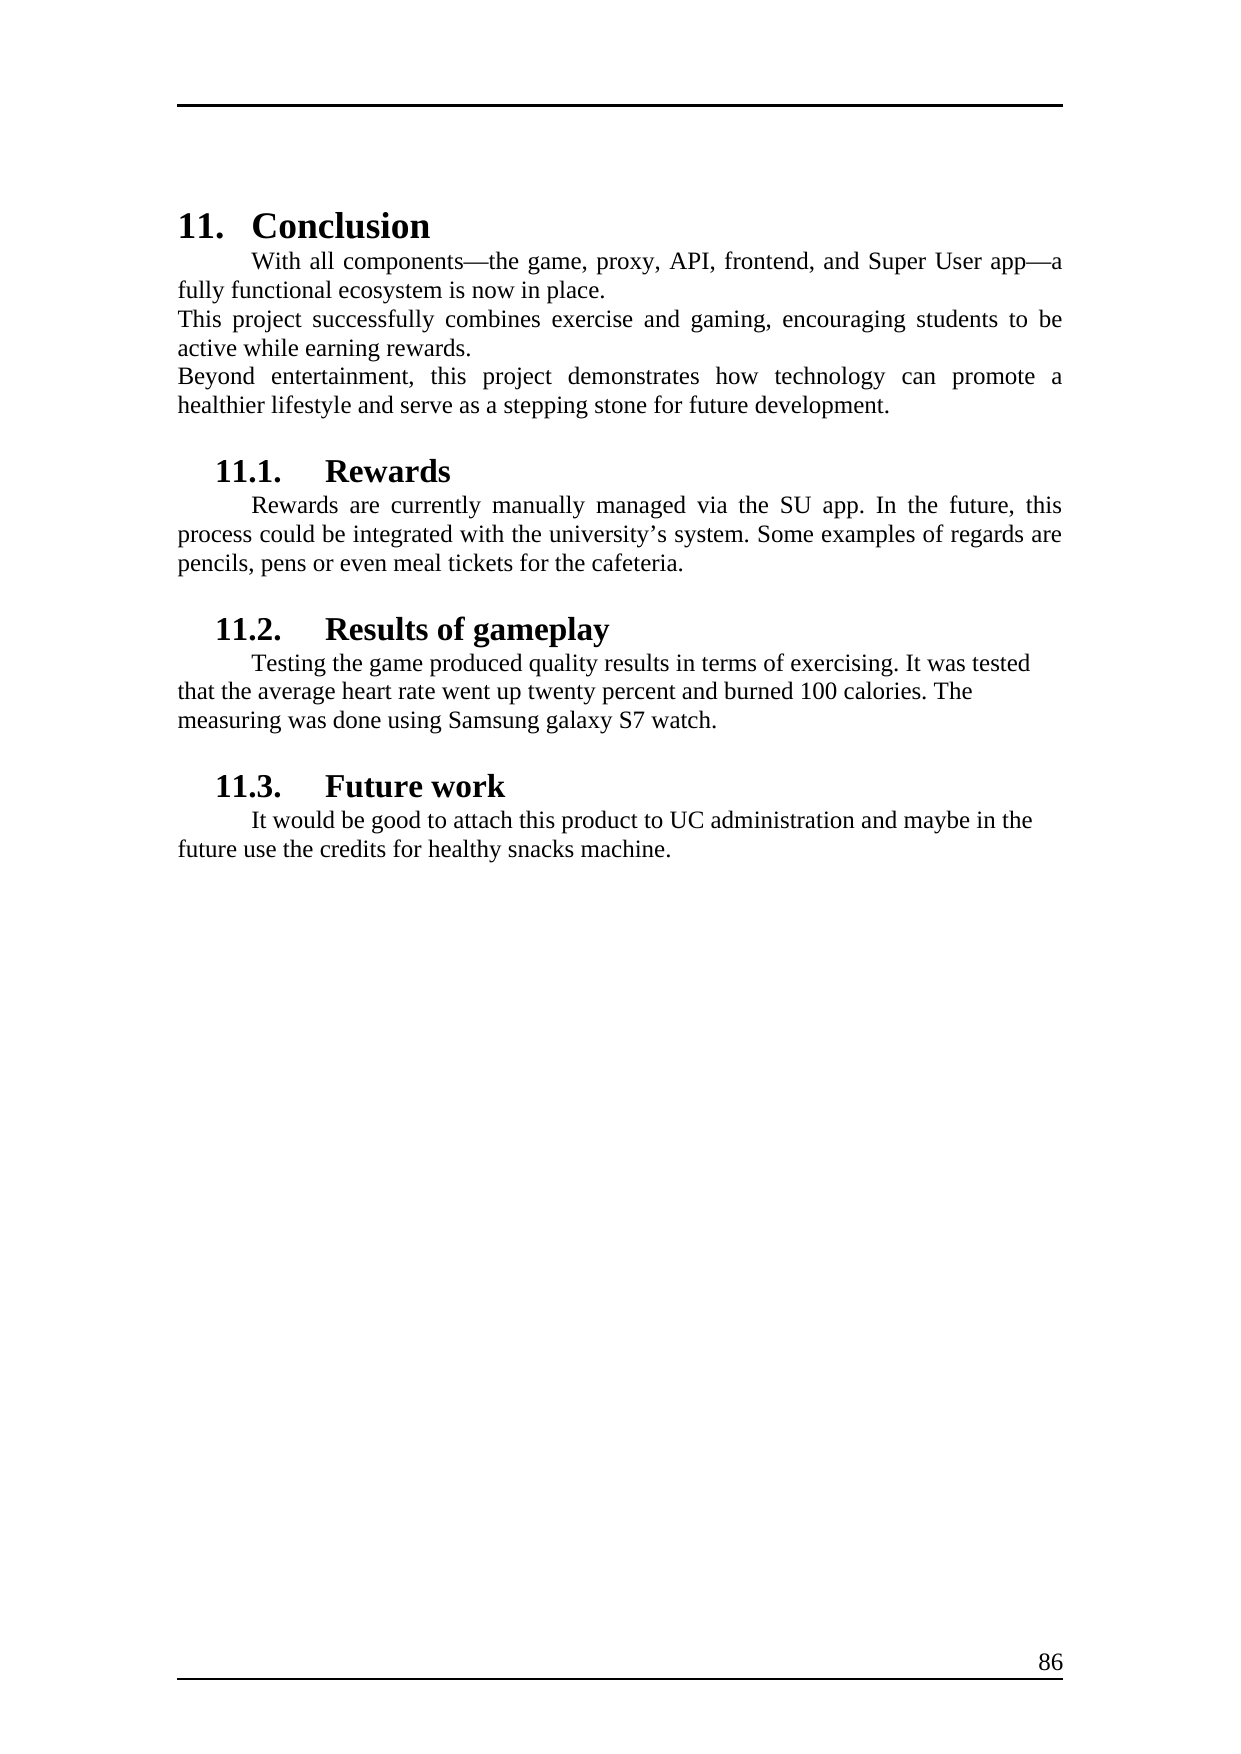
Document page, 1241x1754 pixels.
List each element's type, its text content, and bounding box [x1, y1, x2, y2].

text With all components—the game, proxy, API, frontend, and Super User app—a fully functional ecosystem is now in place. [177, 246, 1063, 304]
text Testing the game produced quality results in terms of exercising. It was tested that the average heart rate went up twenty percent and burned 100 calories. The measuring was done using Samsung galaxy S7 watch. [177, 648, 1063, 734]
text It would be good to attach this product to UC administration and maybe in the future use the credits for healthy snacks machine. [177, 805, 1063, 863]
subtitle Future work [215, 767, 1063, 805]
subtitle Results of gameplay [215, 609, 1063, 648]
subtitle Rewards [215, 452, 1063, 490]
text Rewards are currently manually managed via the SU app. In the future, this process could be integrated with the university’s system. Some examples of regards are pencils, pens or even meal tickets for the cafeteria. [177, 490, 1063, 576]
text Beyond entertainment, this project demonstrates how technology can promote a healthier lifestyle and serve as a stepping stone for future development. [177, 361, 1063, 419]
text This project successfully combines exercise and gaming, encouraging students to be active while earning rewards. [177, 304, 1063, 361]
subtitle Conclusion [177, 203, 1063, 246]
